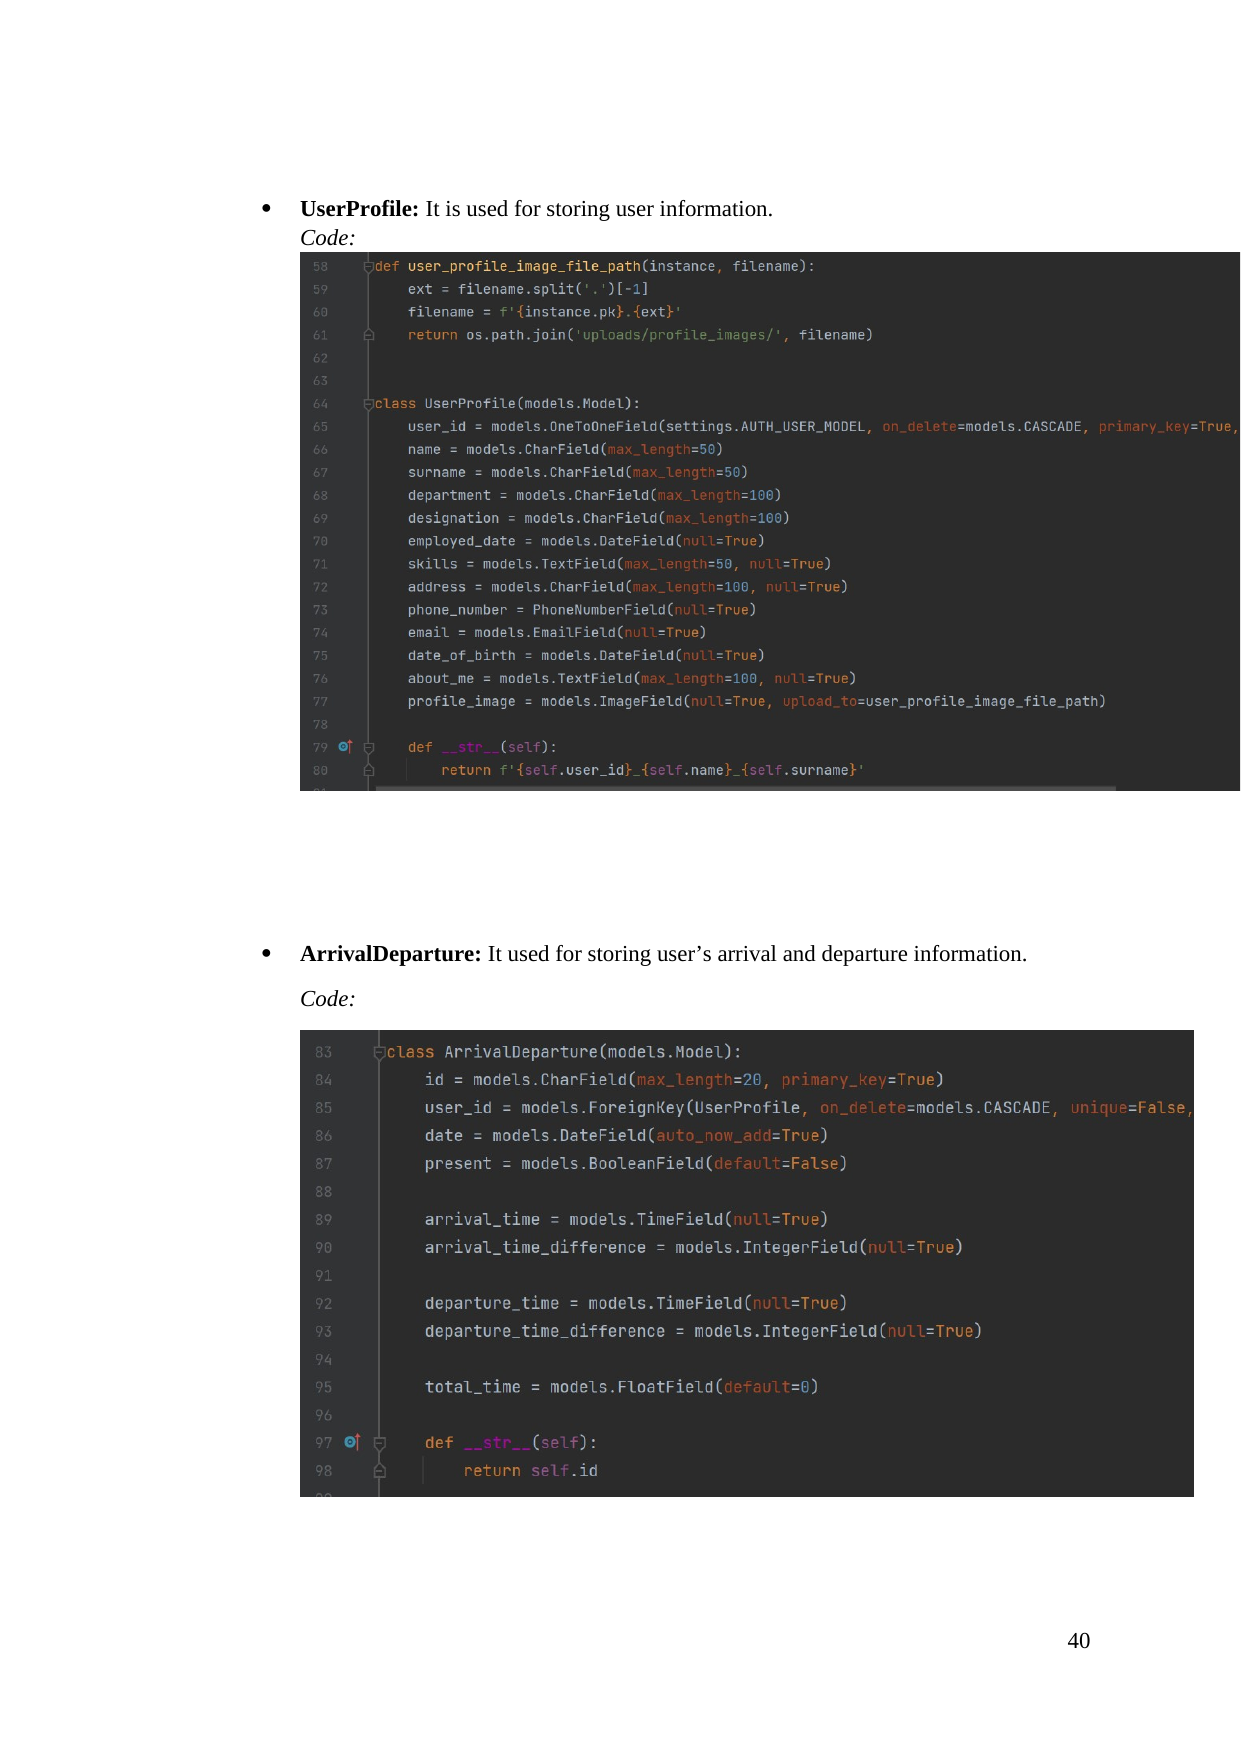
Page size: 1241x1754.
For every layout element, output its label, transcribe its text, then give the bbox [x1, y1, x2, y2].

picture [300, 1030, 1194, 1497]
picture [300, 252, 1241, 791]
text Code: [300, 985, 1090, 1012]
list UserProfile: It is used for storing user information. [262, 195, 1090, 221]
list Code: [300, 223, 1090, 250]
list ArrivalDeparture: It used for storing user’s arrival and departure information. [262, 940, 1090, 967]
